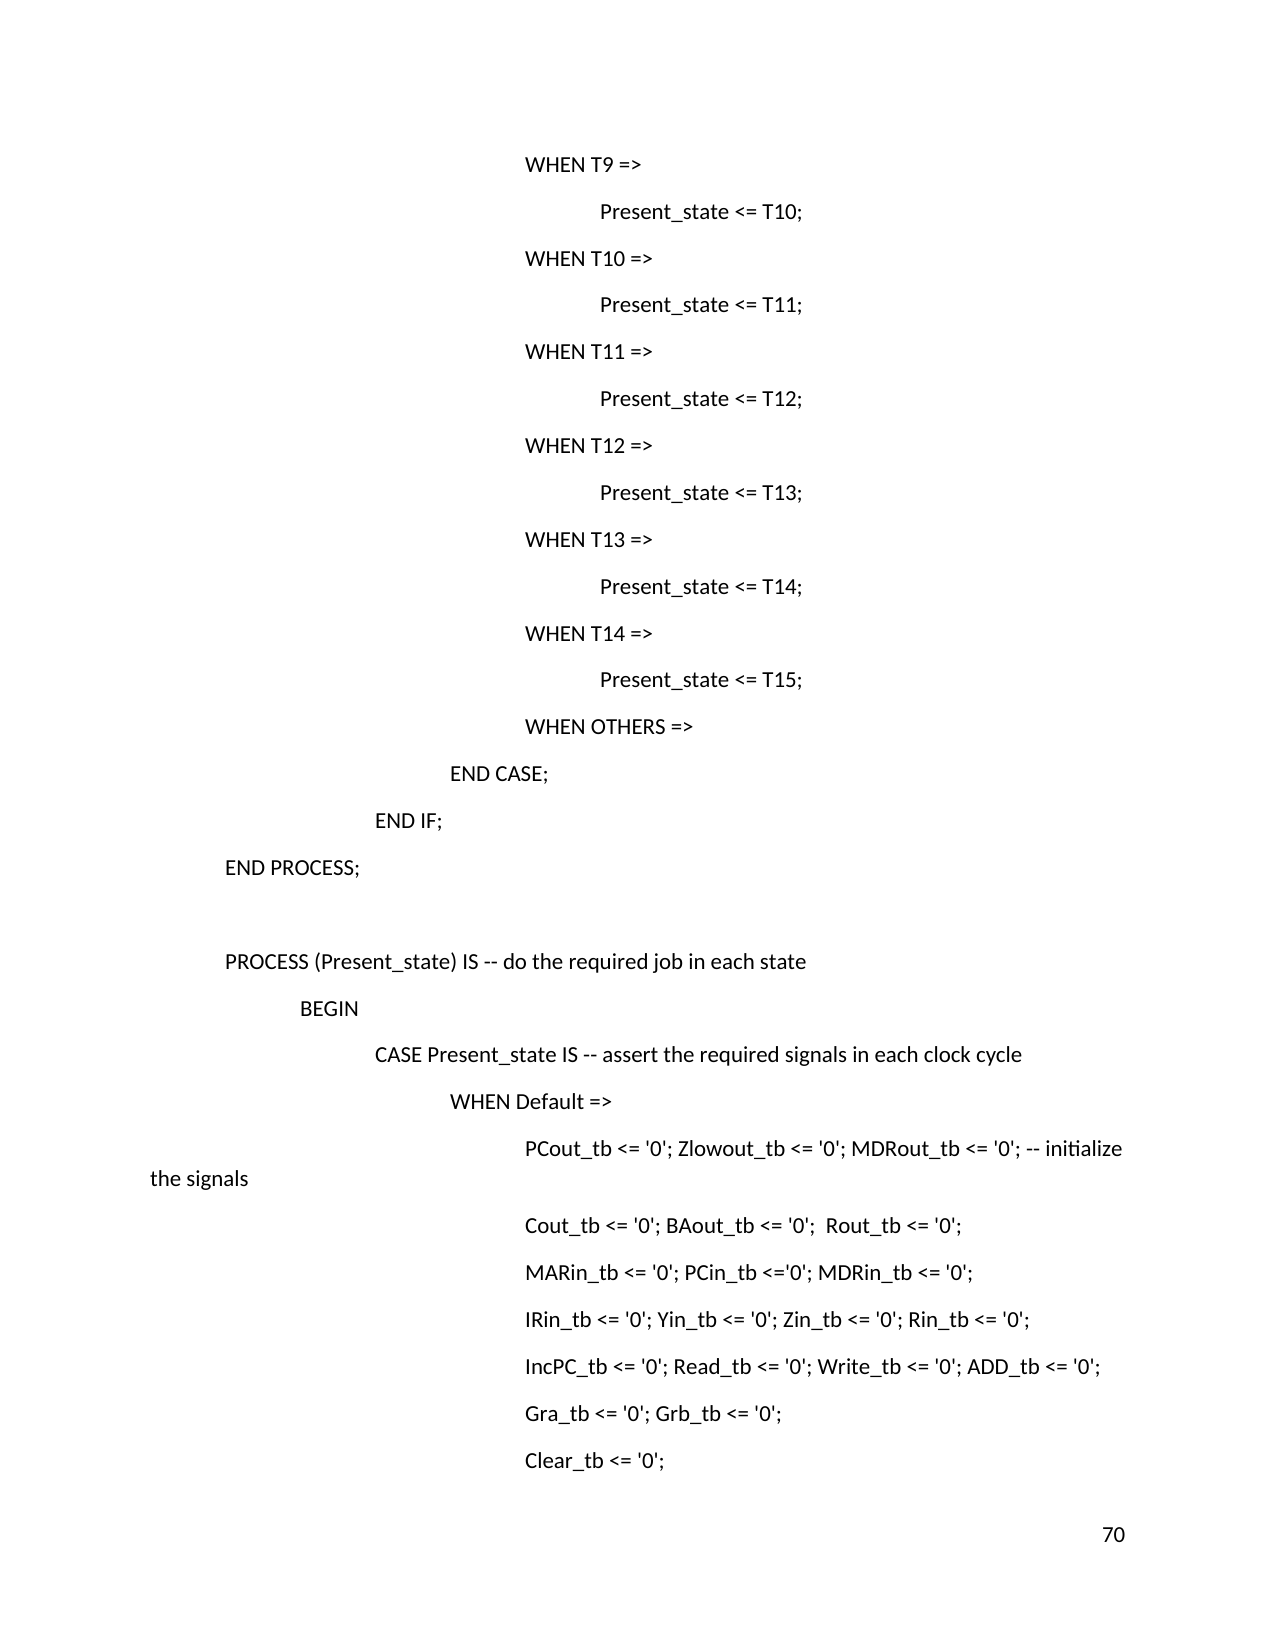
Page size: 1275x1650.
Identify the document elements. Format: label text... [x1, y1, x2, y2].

text Present_state <= T12; [150, 384, 1125, 412]
text WHEN T10 => [150, 244, 1125, 272]
text WHEN Default => [150, 1087, 1125, 1116]
text Clear_tb <= '0'; [150, 1446, 1125, 1474]
text WHEN T13 => [150, 525, 1125, 553]
text BEGIN [150, 994, 1125, 1022]
text WHEN T14 => [150, 619, 1125, 647]
text Present_state <= T15; [150, 666, 1125, 694]
text PROCESS (Present_state) IS -- do the required job in each state [150, 947, 1125, 975]
text END IF; [150, 806, 1125, 834]
text Present_state <= T14; [150, 572, 1125, 600]
text END CASE; [150, 759, 1125, 787]
text Present_state <= T10; [150, 197, 1125, 225]
text MARin_tb <= '0'; PCin_tb <='0'; MDRin_tb <= '0'; [150, 1258, 1125, 1286]
text WHEN OTHERS => [150, 712, 1125, 741]
text WHEN T12 => [150, 431, 1125, 459]
text Cout_tb <= '0'; BAout_tb <= '0'; Rout_tb <= '0'; [150, 1211, 1125, 1239]
text PCout_tb <= '0'; Zlowout_tb <= '0'; MDRout_tb <= '0'; -- initialize the signals [150, 1134, 1125, 1193]
text Gra_tb <= '0'; Grb_tb <= '0'; [150, 1399, 1125, 1427]
text IncPC_tb <= '0'; Read_tb <= '0'; Write_tb <= '0'; ADD_tb <= '0'; [150, 1352, 1125, 1380]
text Present_state <= T13; [150, 478, 1125, 506]
text Present_state <= T11; [150, 291, 1125, 319]
text WHEN T9 => [150, 150, 1125, 178]
text WHEN T11 => [150, 337, 1125, 366]
text CASE Present_state IS -- assert the required signals in each clock cycle [150, 1041, 1125, 1069]
text IRin_tb <= '0'; Yin_tb <= '0'; Zin_tb <= '0'; Rin_tb <= '0'; [150, 1305, 1125, 1333]
text END PROCESS; [150, 853, 1125, 881]
